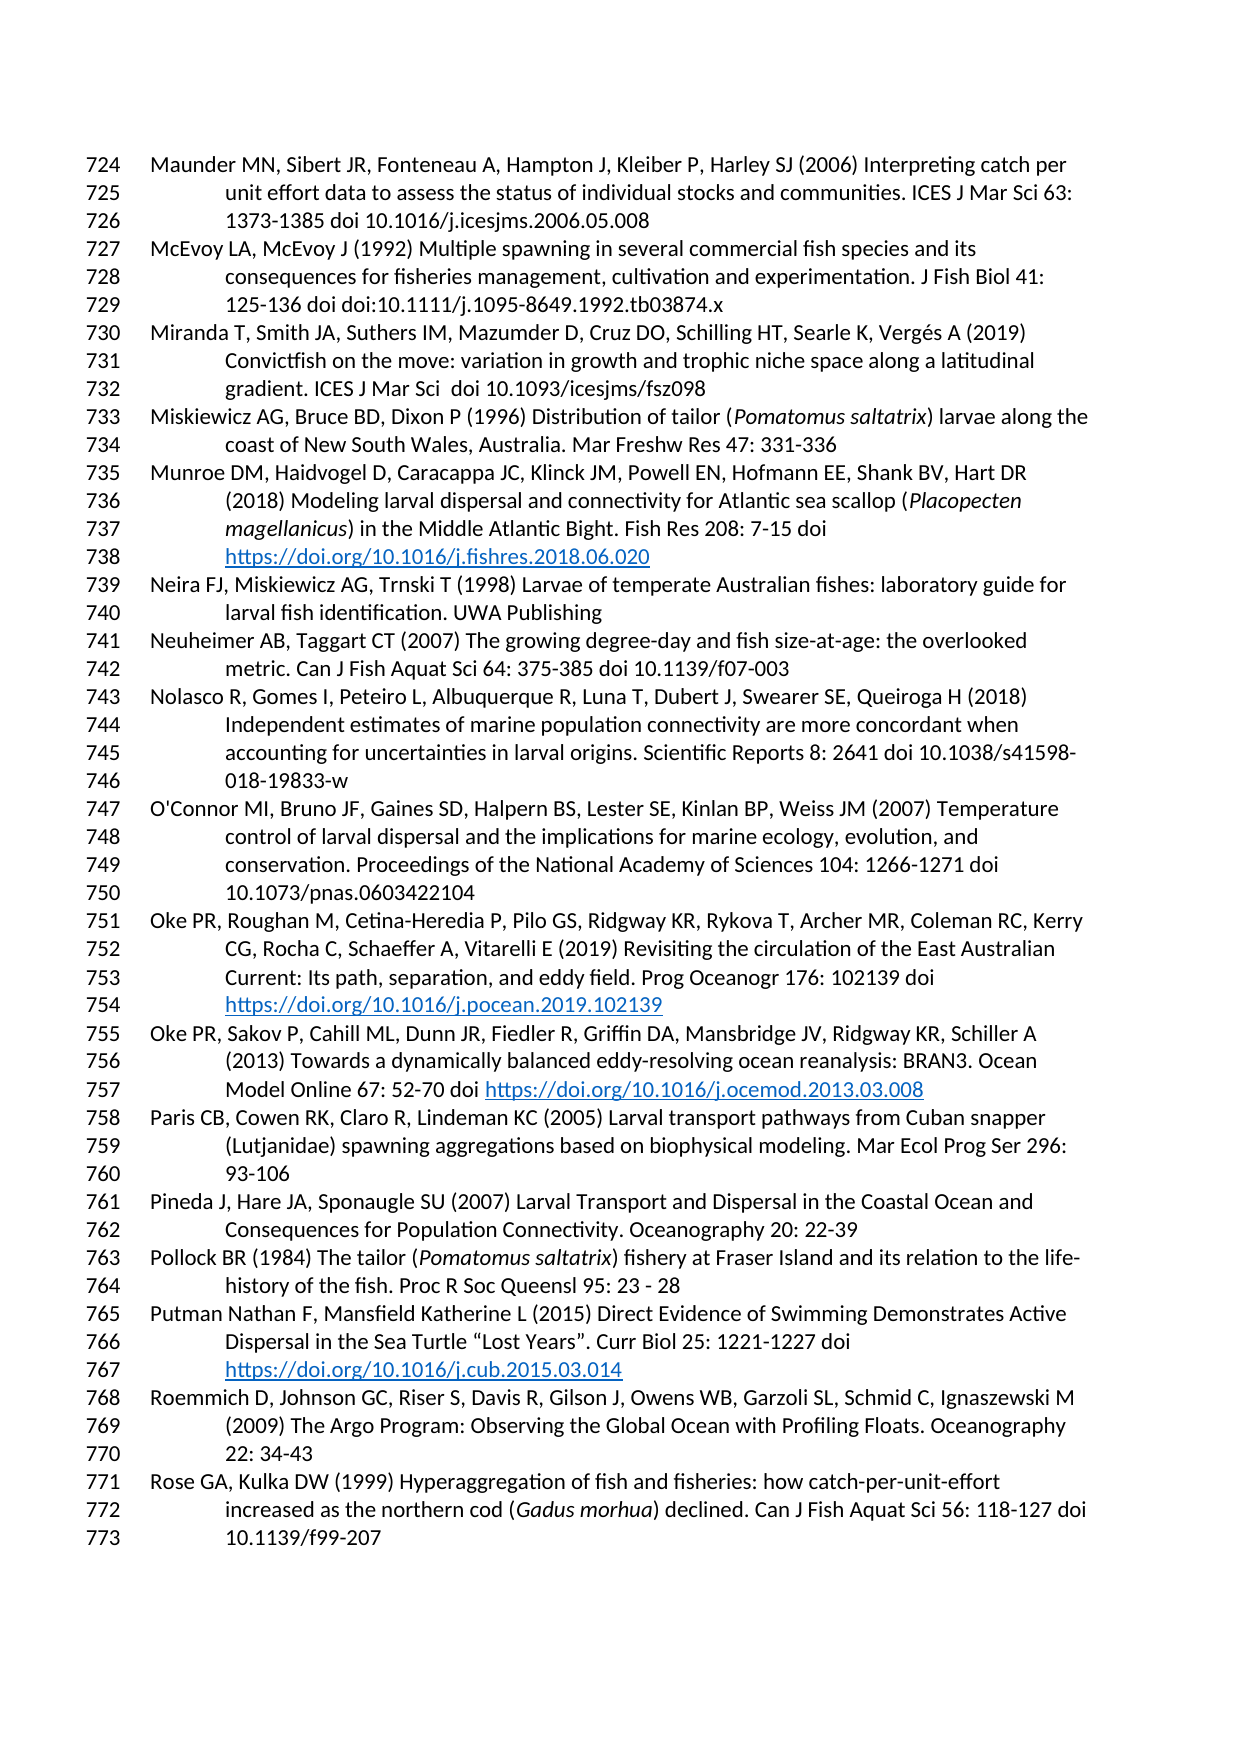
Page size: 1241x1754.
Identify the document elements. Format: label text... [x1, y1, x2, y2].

text Miskiewicz AG, Bruce BD, Dixon P (1996) Distribution of tailor (Pomatomus saltatrix) larvae along the coast of New South Wales, Australia. Mar Freshw Res 47: 331-336 [150, 402, 1090, 458]
text Oke PR, Sakov P, Cahill ML, Dunn JR, Fiedler R, Griffin DA, Mansbridge JV, Ridgway KR, Schiller A (2013) Towards a dynamically balanced eddy-resolving ocean reanalysis: BRAN3. Ocean Model Online 67: 52-70 doi https://doi.org/10.1016/j.ocemod.2013.03.008 [150, 1019, 1090, 1103]
text O'Connor MI, Bruno JF, Gaines SD, Halpern BS, Lester SE, Kinlan BP, Weiss JM (2007) Temperature control of larval dispersal and the implications for marine ecology, evolution, and conservation. Proceedings of the National Academy of Sciences 104: 1266-1271 doi 10.1073/pnas.0603422104 [150, 794, 1090, 907]
text Miranda T, Smith JA, Suthers IM, Mazumder D, Cruz DO, Schilling HT, Searle K, Vergés A (2019) Convictfish on the move: variation in growth and trophic niche space along a latitudinal gradient. ICES J Mar Sci doi 10.1093/icesjms/fsz098 [150, 318, 1090, 402]
text McEvoy LA, McEvoy J (1992) Multiple spawning in several commercial fish species and its consequences for fisheries management, cultivation and experimentation. J Fish Biol 41: 125-136 doi doi:10.1111/j.1095-8649.1992.tb03874.x [150, 234, 1090, 318]
text Oke PR, Roughan M, Cetina-Heredia P, Pilo GS, Ridgway KR, Rykova T, Archer MR, Coleman RC, Kerry CG, Rocha C, Schaeffer A, Vitarelli E (2019) Revisiting the circulation of the East Australian Current: Its path, separation, and eddy field. Prog Oceanogr 176: 102139 doi https://doi.org/10.1016/j.pocean.2019.102139 [150, 907, 1090, 1019]
text Neuheimer AB, Taggart CT (2007) The growing degree-day and fish size-at-age: the overlooked metric. Can J Fish Aquat Sci 64: 375-385 doi 10.1139/f07-003 [150, 626, 1090, 682]
text Pineda J, Hare JA, Sponaugle SU (2007) Larval Transport and Dispersal in the Coastal Ocean and Consequences for Population Connectivity. Oceanography 20: 22-39 [150, 1187, 1090, 1243]
text Neira FJ, Miskiewicz AG, Trnski T (1998) Larvae of temperate Australian fishes: laboratory guide for larval fish identification. UWA Publishing [150, 570, 1090, 626]
text Putman Nathan F, Mansfield Katherine L (2015) Direct Evidence of Swimming Demonstrates Active Dispersal in the Sea Turtle “Lost Years”. Curr Biol 25: 1221-1227 doi https://doi.org/10.1016/j.cub.2015.03.014 [150, 1299, 1090, 1383]
text Roemmich D, Johnson GC, Riser S, Davis R, Gilson J, Owens WB, Garzoli SL, Schmid C, Ignaszewski M (2009) The Argo Program: Observing the Global Ocean with Profiling Floats. Oceanography 22: 34-43 [150, 1383, 1090, 1467]
text Rose GA, Kulka DW (1999) Hyperaggregation of fish and fisheries: how catch-per-unit-effort increased as the northern cod (Gadus morhua) declined. Can J Fish Aquat Sci 56: 118-127 doi 10.1139/f99-207 [150, 1467, 1090, 1551]
text Pollock BR (1984) The tailor (Pomatomus saltatrix) fishery at Fraser Island and its relation to the life-history of the fish. Proc R Soc Queensl 95: 23 - 28 [150, 1243, 1090, 1299]
text Nolasco R, Gomes I, Peteiro L, Albuquerque R, Luna T, Dubert J, Swearer SE, Queiroga H (2018) Independent estimates of marine population connectivity are more concordant when accounting for uncertainties in larval origins. Scientific Reports 8: 2641 doi 10.1038/s41598-018-19833-w [150, 682, 1090, 794]
text Maunder MN, Sibert JR, Fonteneau A, Hampton J, Kleiber P, Harley SJ (2006) Interpreting catch per unit effort data to assess the status of individual stocks and communities. ICES J Mar Sci 63: 1373-1385 doi 10.1016/j.icesjms.2006.05.008 [150, 150, 1090, 234]
text Paris CB, Cowen RK, Claro R, Lindeman KC (2005) Larval transport pathways from Cuban snapper (Lutjanidae) spawning aggregations based on biophysical modeling. Mar Ecol Prog Ser 296: 93-106 [150, 1103, 1090, 1187]
text Munroe DM, Haidvogel D, Caracappa JC, Klinck JM, Powell EN, Hofmann EE, Shank BV, Hart DR (2018) Modeling larval dispersal and connectivity for Atlantic sea scallop (Placopecten magellanicus) in the Middle Atlantic Bight. Fish Res 208: 7-15 doi https://doi.org/10.1016/j.fishres.2018.06.020 [150, 458, 1090, 570]
